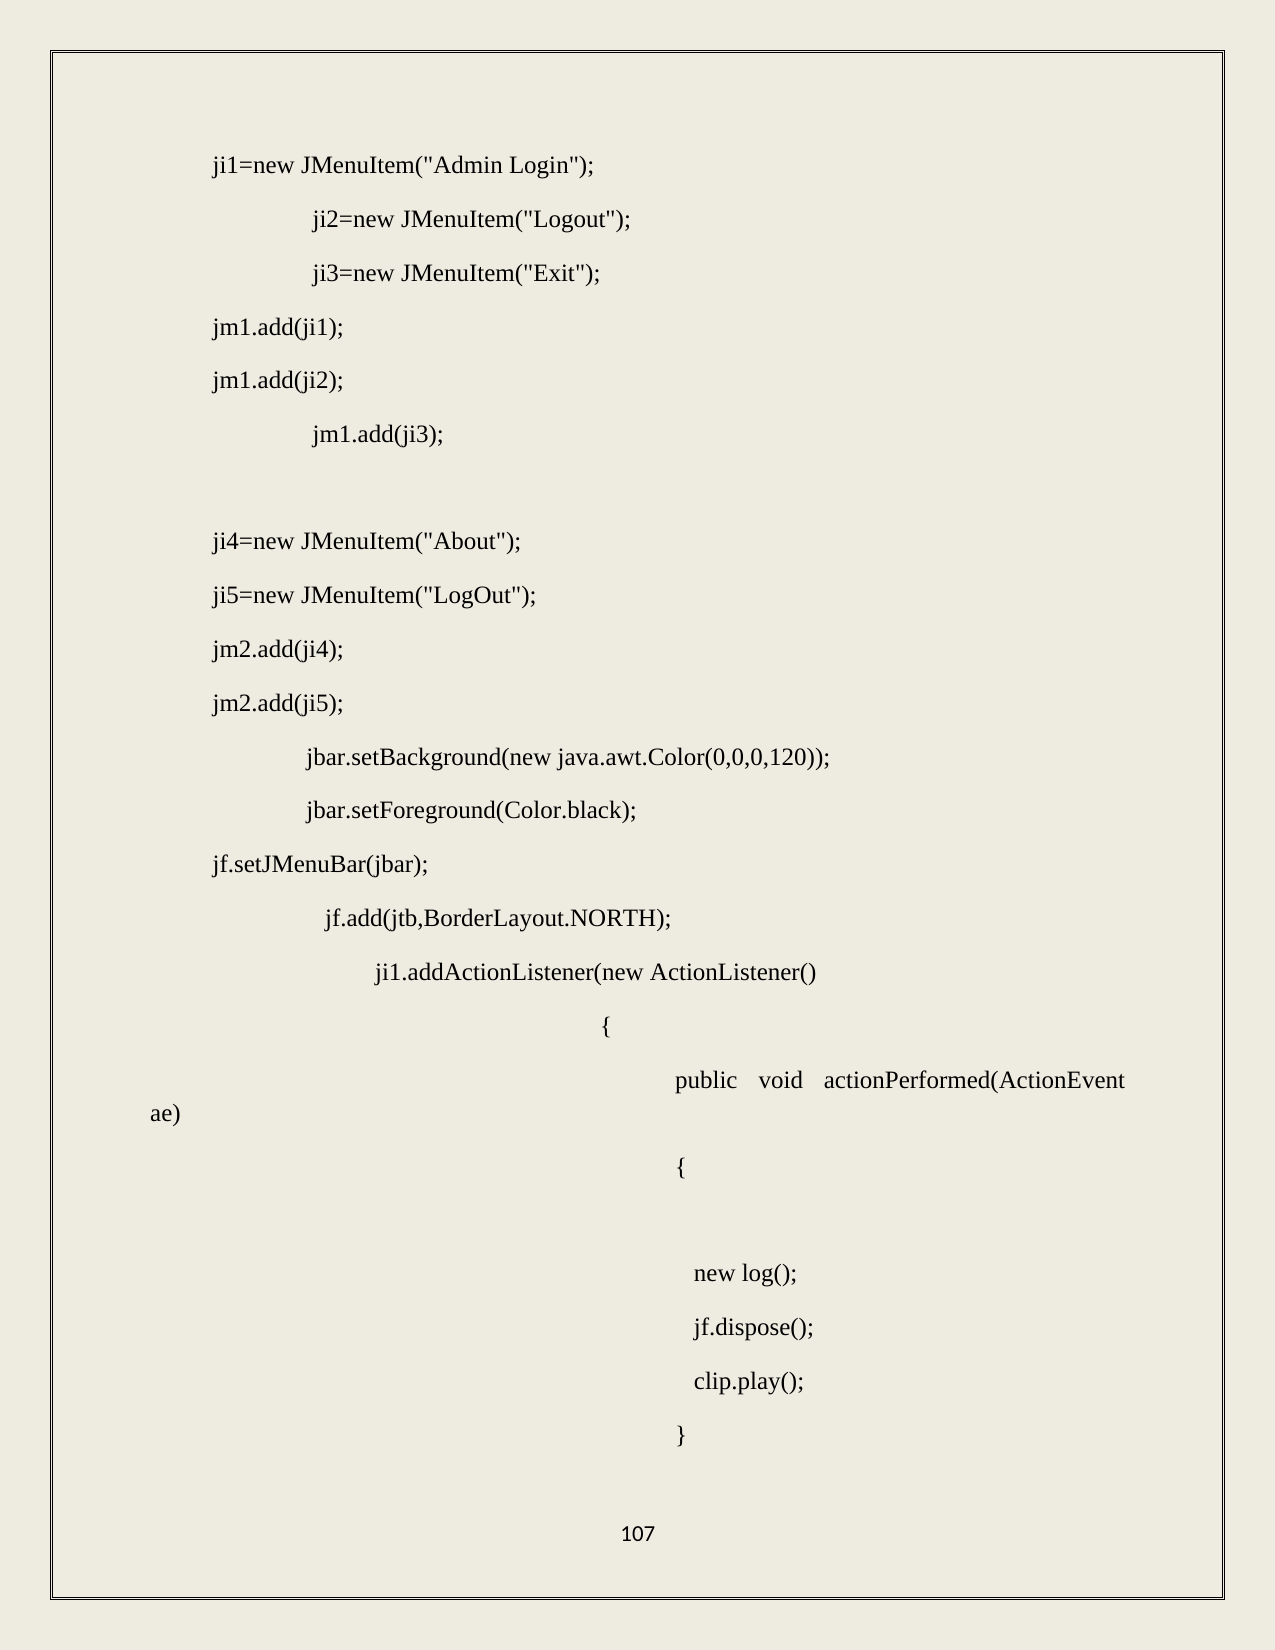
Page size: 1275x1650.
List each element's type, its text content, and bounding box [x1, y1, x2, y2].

text ji2=new JMenuItem("Logout"); [150, 204, 1125, 233]
text } [150, 1420, 1125, 1449]
text ji4=new JMenuItem("About"); [150, 526, 1125, 555]
text ji1=new JMenuItem("Admin Login"); [150, 150, 1125, 179]
text clip.play(); [150, 1366, 1125, 1395]
text ji5=new JMenuItem("LogOut"); [150, 580, 1125, 609]
text jf.add(jtb,BorderLayout.NORTH); [150, 903, 1125, 932]
text ji3=new JMenuItem("Exit"); [150, 258, 1125, 286]
text jm1.add(ji1); [150, 312, 1125, 340]
text jm1.add(ji3); [150, 419, 1125, 448]
text jf.dispose(); [150, 1312, 1125, 1341]
text { [150, 1011, 1125, 1039]
text public void actionPerformed(ActionEvent ae) [150, 1065, 1125, 1126]
text jf.setJMenuBar(jbar); [150, 849, 1125, 878]
text new log(); [150, 1258, 1125, 1287]
text jm1.add(ji2); [150, 365, 1125, 394]
text { [150, 1152, 1125, 1180]
text jm2.add(ji4); [150, 634, 1125, 663]
text jbar.setBackground(new java.awt.Color(0,0,0,120)); [150, 742, 1125, 770]
text jbar.setForeground(Color.black); [150, 795, 1125, 824]
text jm2.add(ji5); [150, 688, 1125, 716]
text ji1.addActionListener(new ActionListener() [150, 957, 1125, 986]
